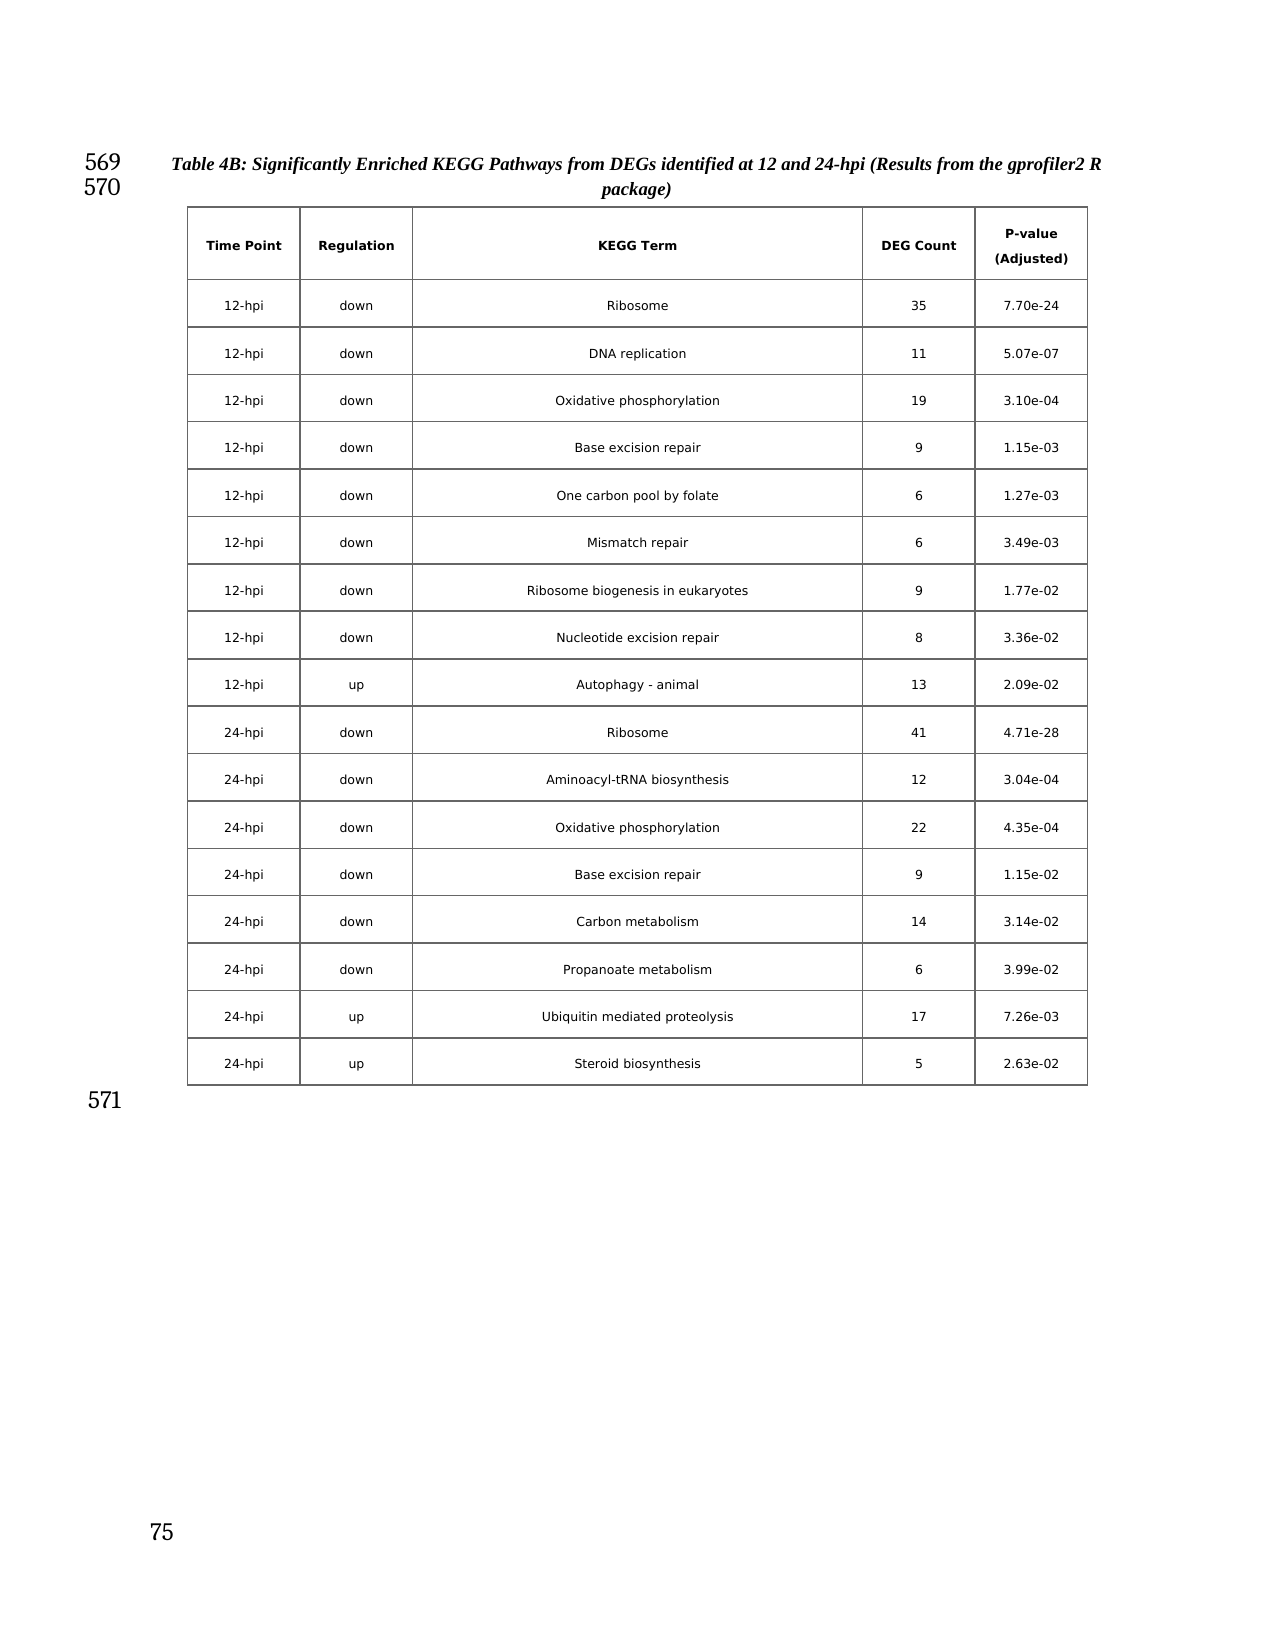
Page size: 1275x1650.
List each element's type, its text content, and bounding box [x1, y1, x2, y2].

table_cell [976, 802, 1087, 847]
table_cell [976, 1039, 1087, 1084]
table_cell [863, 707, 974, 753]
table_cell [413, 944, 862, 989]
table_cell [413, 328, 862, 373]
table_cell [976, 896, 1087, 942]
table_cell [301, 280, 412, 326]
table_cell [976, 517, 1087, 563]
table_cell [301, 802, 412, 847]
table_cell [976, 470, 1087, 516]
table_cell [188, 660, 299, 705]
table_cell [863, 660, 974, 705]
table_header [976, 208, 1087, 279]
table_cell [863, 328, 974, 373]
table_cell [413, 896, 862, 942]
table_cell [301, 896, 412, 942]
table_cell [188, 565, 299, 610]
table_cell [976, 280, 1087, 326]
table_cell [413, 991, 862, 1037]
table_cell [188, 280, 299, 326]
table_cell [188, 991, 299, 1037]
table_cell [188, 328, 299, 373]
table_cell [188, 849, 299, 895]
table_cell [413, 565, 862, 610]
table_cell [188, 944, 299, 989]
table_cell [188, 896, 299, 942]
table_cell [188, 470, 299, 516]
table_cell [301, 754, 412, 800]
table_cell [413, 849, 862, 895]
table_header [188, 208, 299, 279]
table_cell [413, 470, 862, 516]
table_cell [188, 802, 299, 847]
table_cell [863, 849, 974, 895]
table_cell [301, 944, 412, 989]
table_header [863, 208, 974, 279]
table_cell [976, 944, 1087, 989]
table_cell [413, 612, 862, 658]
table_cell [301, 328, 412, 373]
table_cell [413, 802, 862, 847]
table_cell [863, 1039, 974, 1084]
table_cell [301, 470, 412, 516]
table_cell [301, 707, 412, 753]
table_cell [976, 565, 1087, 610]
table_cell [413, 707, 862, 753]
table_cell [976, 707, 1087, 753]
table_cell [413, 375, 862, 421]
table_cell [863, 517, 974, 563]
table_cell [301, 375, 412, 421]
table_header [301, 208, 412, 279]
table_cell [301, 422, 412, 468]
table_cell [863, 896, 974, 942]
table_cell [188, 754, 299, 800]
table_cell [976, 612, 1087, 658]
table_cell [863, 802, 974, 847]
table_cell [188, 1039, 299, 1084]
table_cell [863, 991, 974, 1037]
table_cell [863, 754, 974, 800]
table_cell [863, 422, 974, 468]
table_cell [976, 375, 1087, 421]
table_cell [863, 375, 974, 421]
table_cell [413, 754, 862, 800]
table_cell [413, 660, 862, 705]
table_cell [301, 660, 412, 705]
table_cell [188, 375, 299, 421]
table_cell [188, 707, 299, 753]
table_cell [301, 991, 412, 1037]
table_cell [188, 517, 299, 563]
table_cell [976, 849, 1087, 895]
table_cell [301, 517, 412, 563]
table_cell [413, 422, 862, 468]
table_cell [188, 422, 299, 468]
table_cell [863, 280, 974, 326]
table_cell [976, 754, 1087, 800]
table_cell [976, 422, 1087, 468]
text Table 4B: Significantly Enriched KEGG Pathways from DEGs identified at 12 and 24-hpi (Results from the gprofiler2 R package) [156, 150, 1119, 200]
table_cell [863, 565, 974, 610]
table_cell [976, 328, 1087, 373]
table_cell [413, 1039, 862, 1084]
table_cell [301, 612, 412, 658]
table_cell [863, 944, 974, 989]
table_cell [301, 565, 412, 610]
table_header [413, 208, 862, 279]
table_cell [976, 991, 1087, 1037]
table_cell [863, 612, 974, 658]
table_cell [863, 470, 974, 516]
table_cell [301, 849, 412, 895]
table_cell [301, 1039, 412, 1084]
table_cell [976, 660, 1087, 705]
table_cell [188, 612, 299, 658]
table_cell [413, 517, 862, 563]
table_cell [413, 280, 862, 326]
